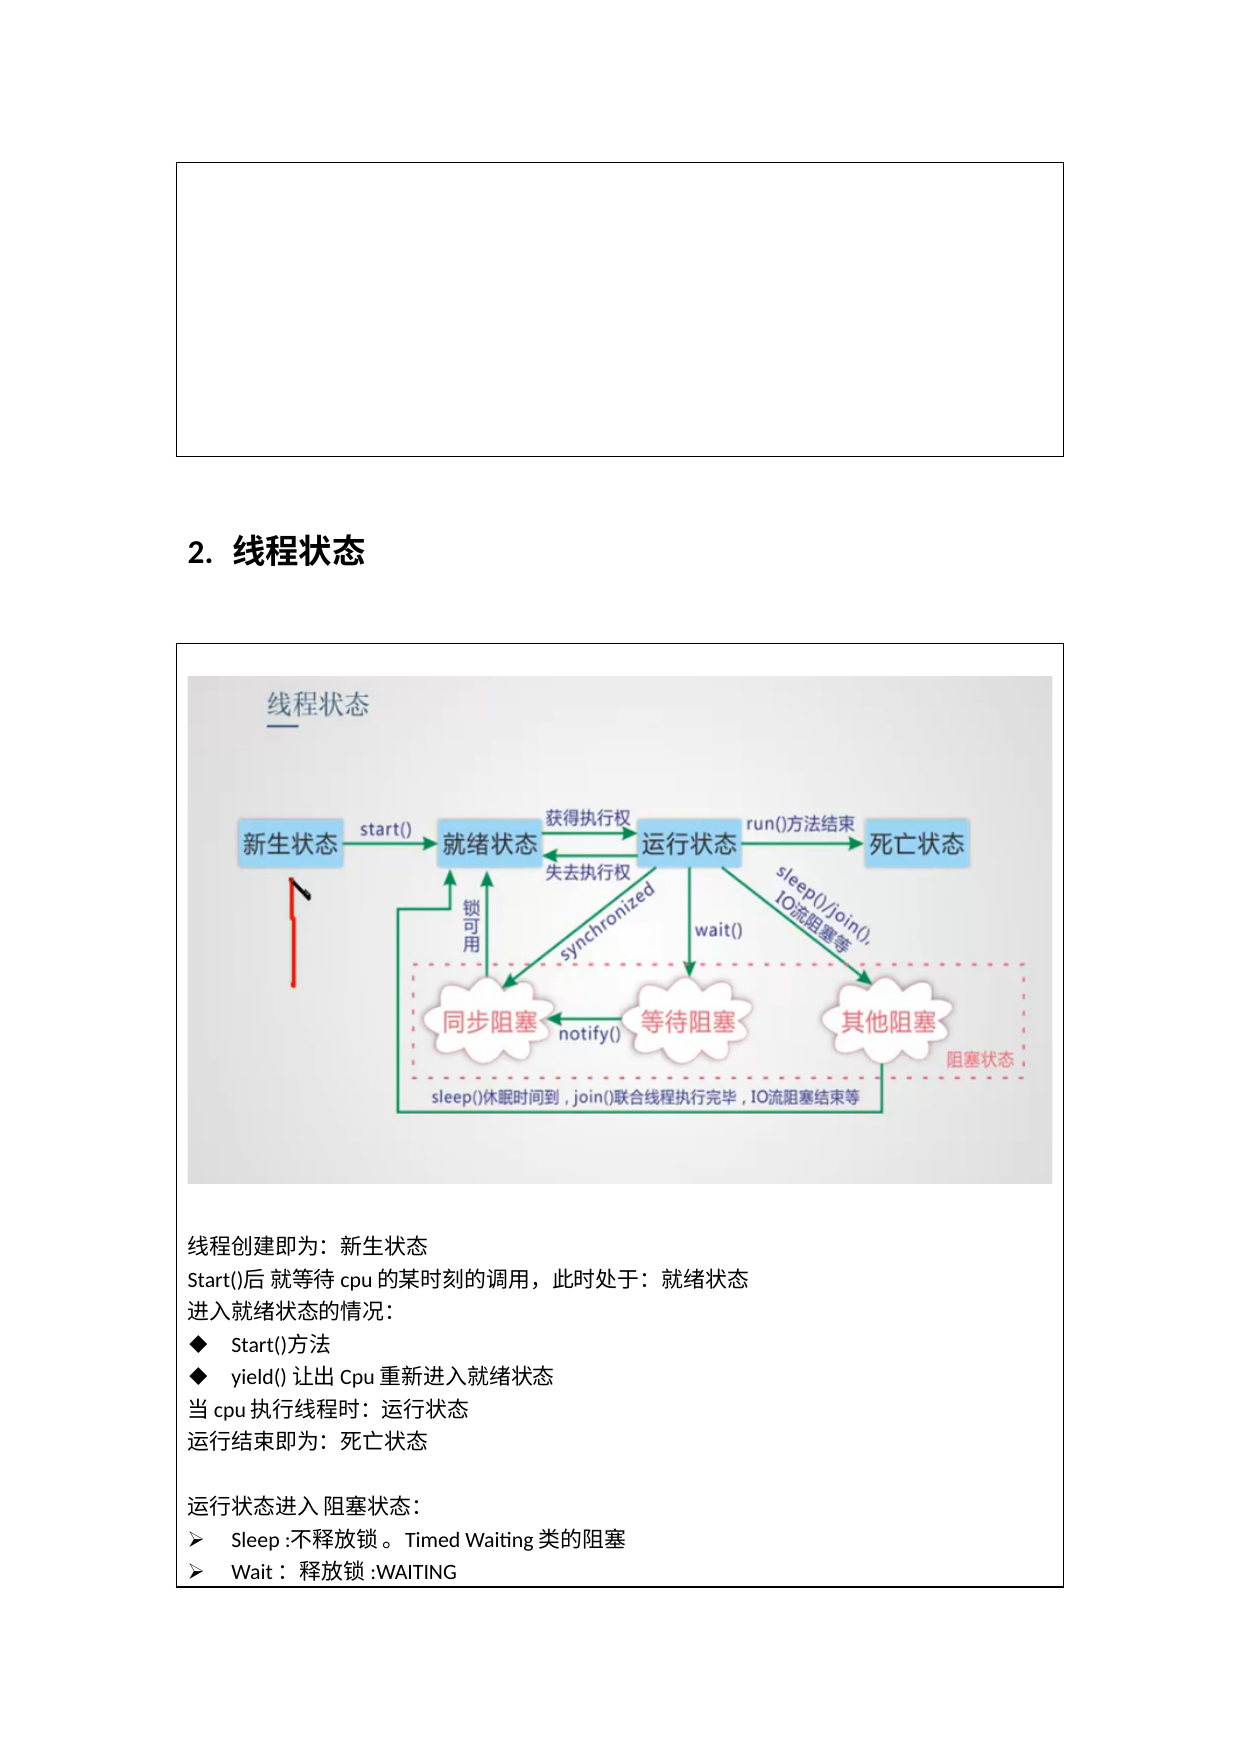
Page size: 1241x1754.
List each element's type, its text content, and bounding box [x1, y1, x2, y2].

picture [187, 676, 1053, 1184]
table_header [177, 163, 1063, 456]
subtitle 线程状态 [187, 516, 1053, 581]
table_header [177, 644, 1063, 1586]
